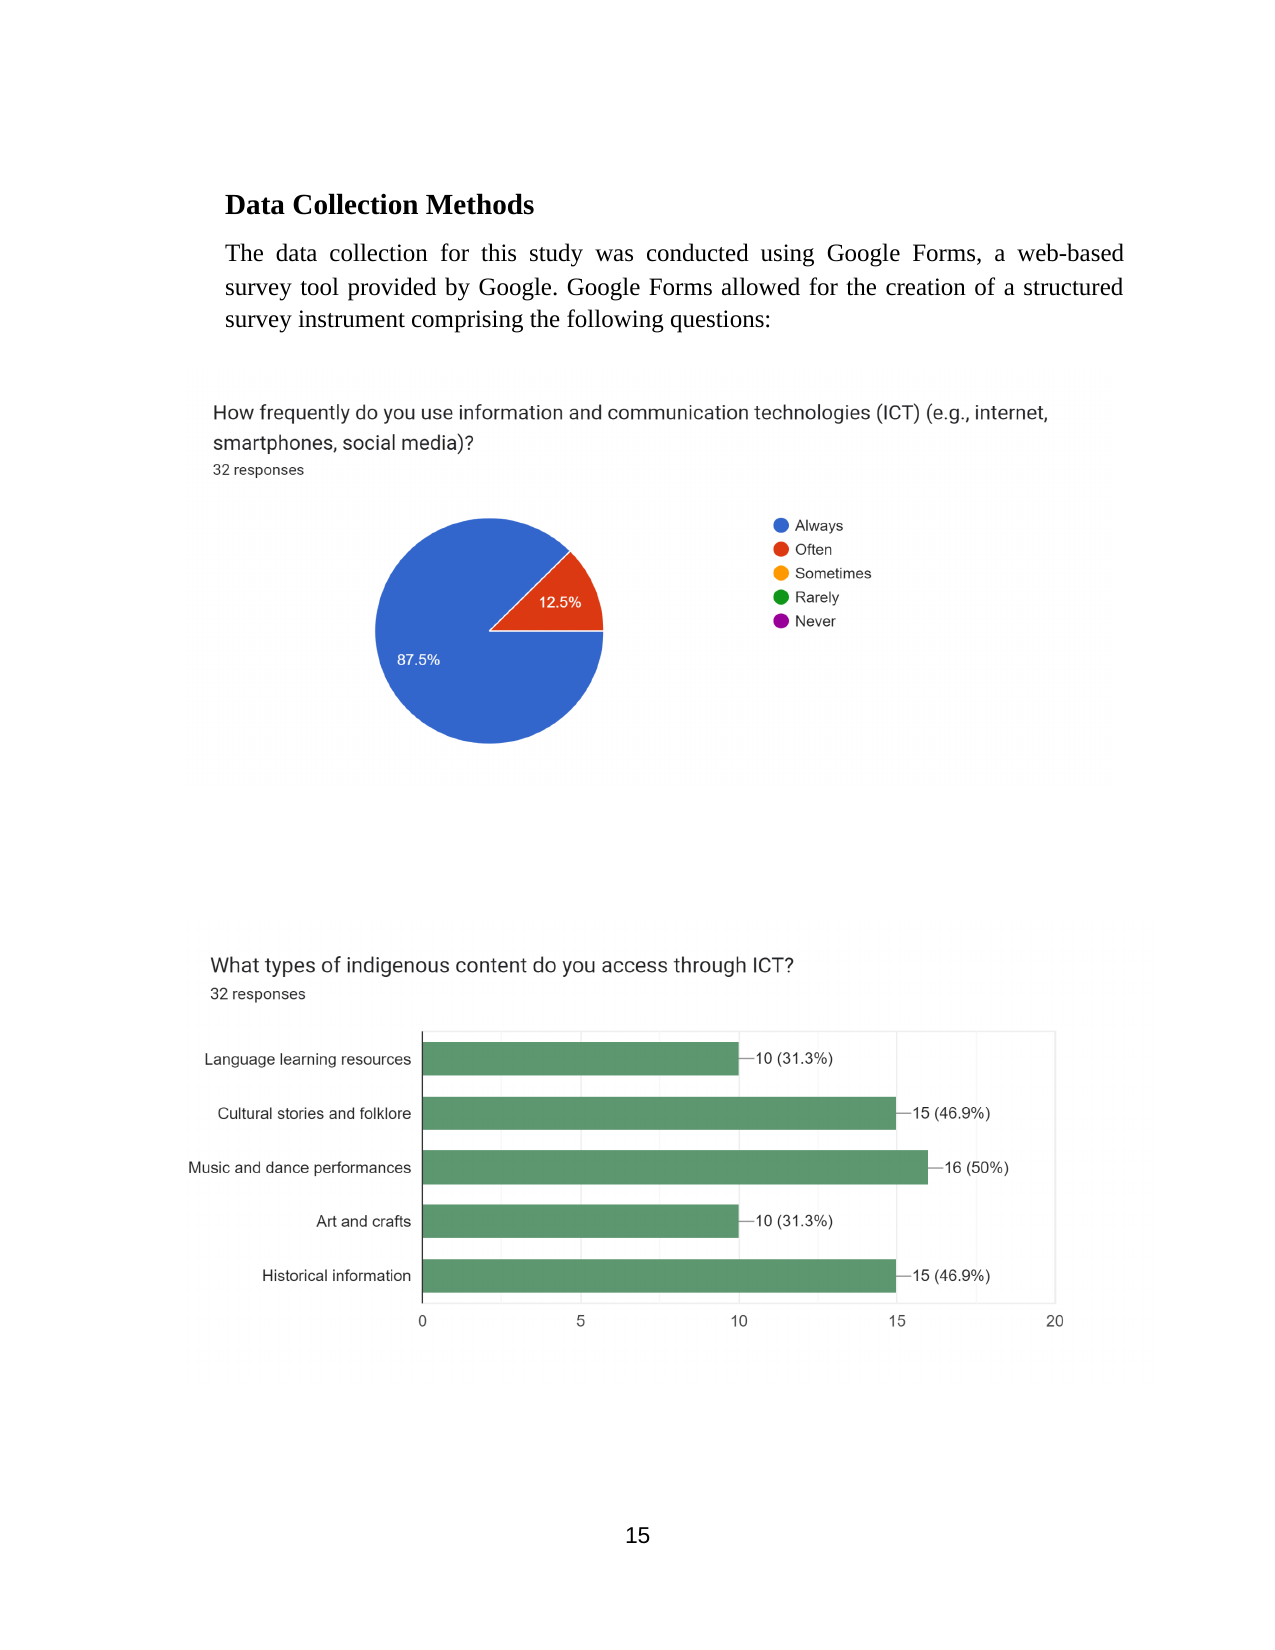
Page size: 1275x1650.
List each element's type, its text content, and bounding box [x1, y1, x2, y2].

picture [178, 920, 1154, 1383]
picture [182, 369, 1116, 787]
subtitle Data Collection Methods [150, 187, 1125, 221]
text The data collection for this study was conducted using Google Forms, a web-based survey tool provided by Google. Google Forms allowed for the creation of a structured survey instrument comprising the following questions: [225, 238, 1125, 333]
